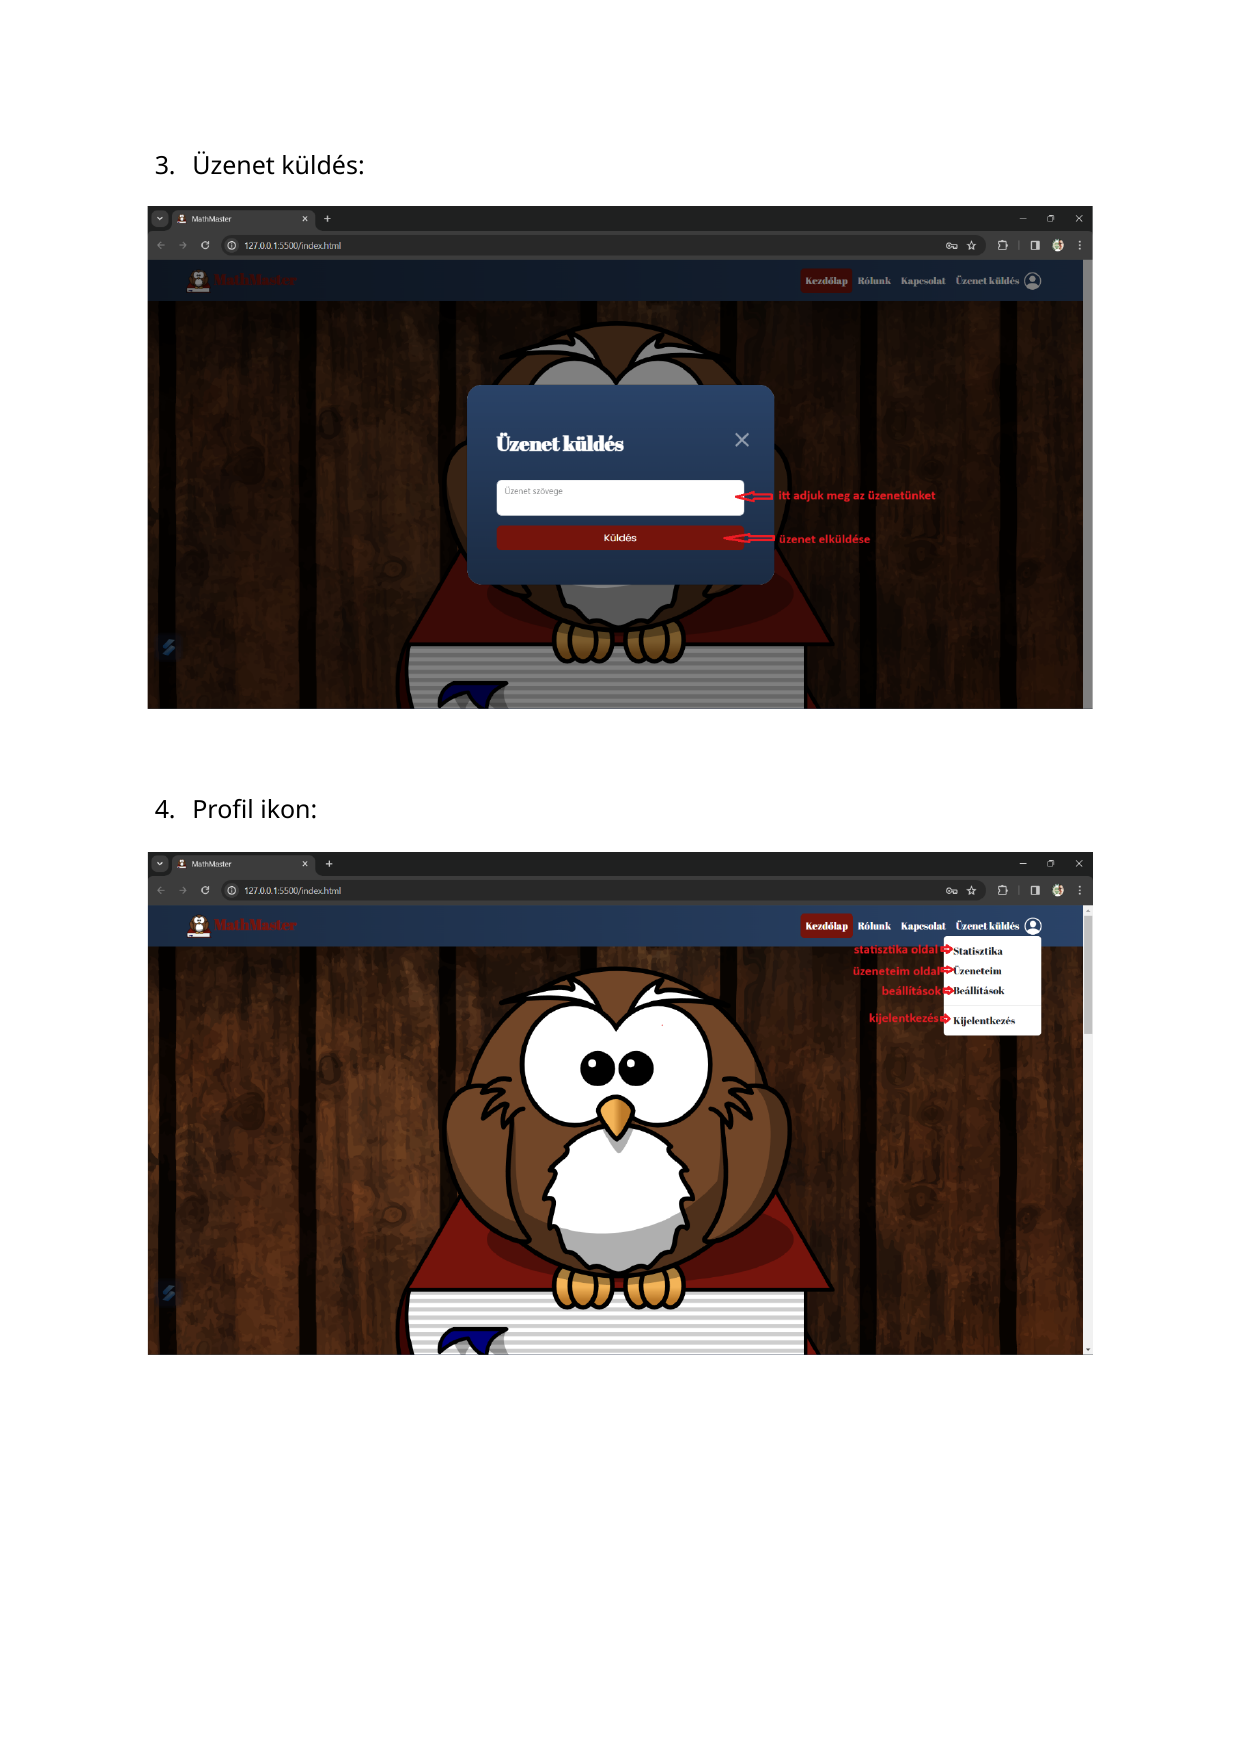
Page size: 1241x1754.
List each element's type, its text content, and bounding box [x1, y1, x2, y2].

list Üzenet küldés: [154, 148, 1093, 182]
list Profil ikon: [154, 791, 1093, 826]
picture [147, 206, 1093, 709]
picture [147, 852, 1093, 1355]
